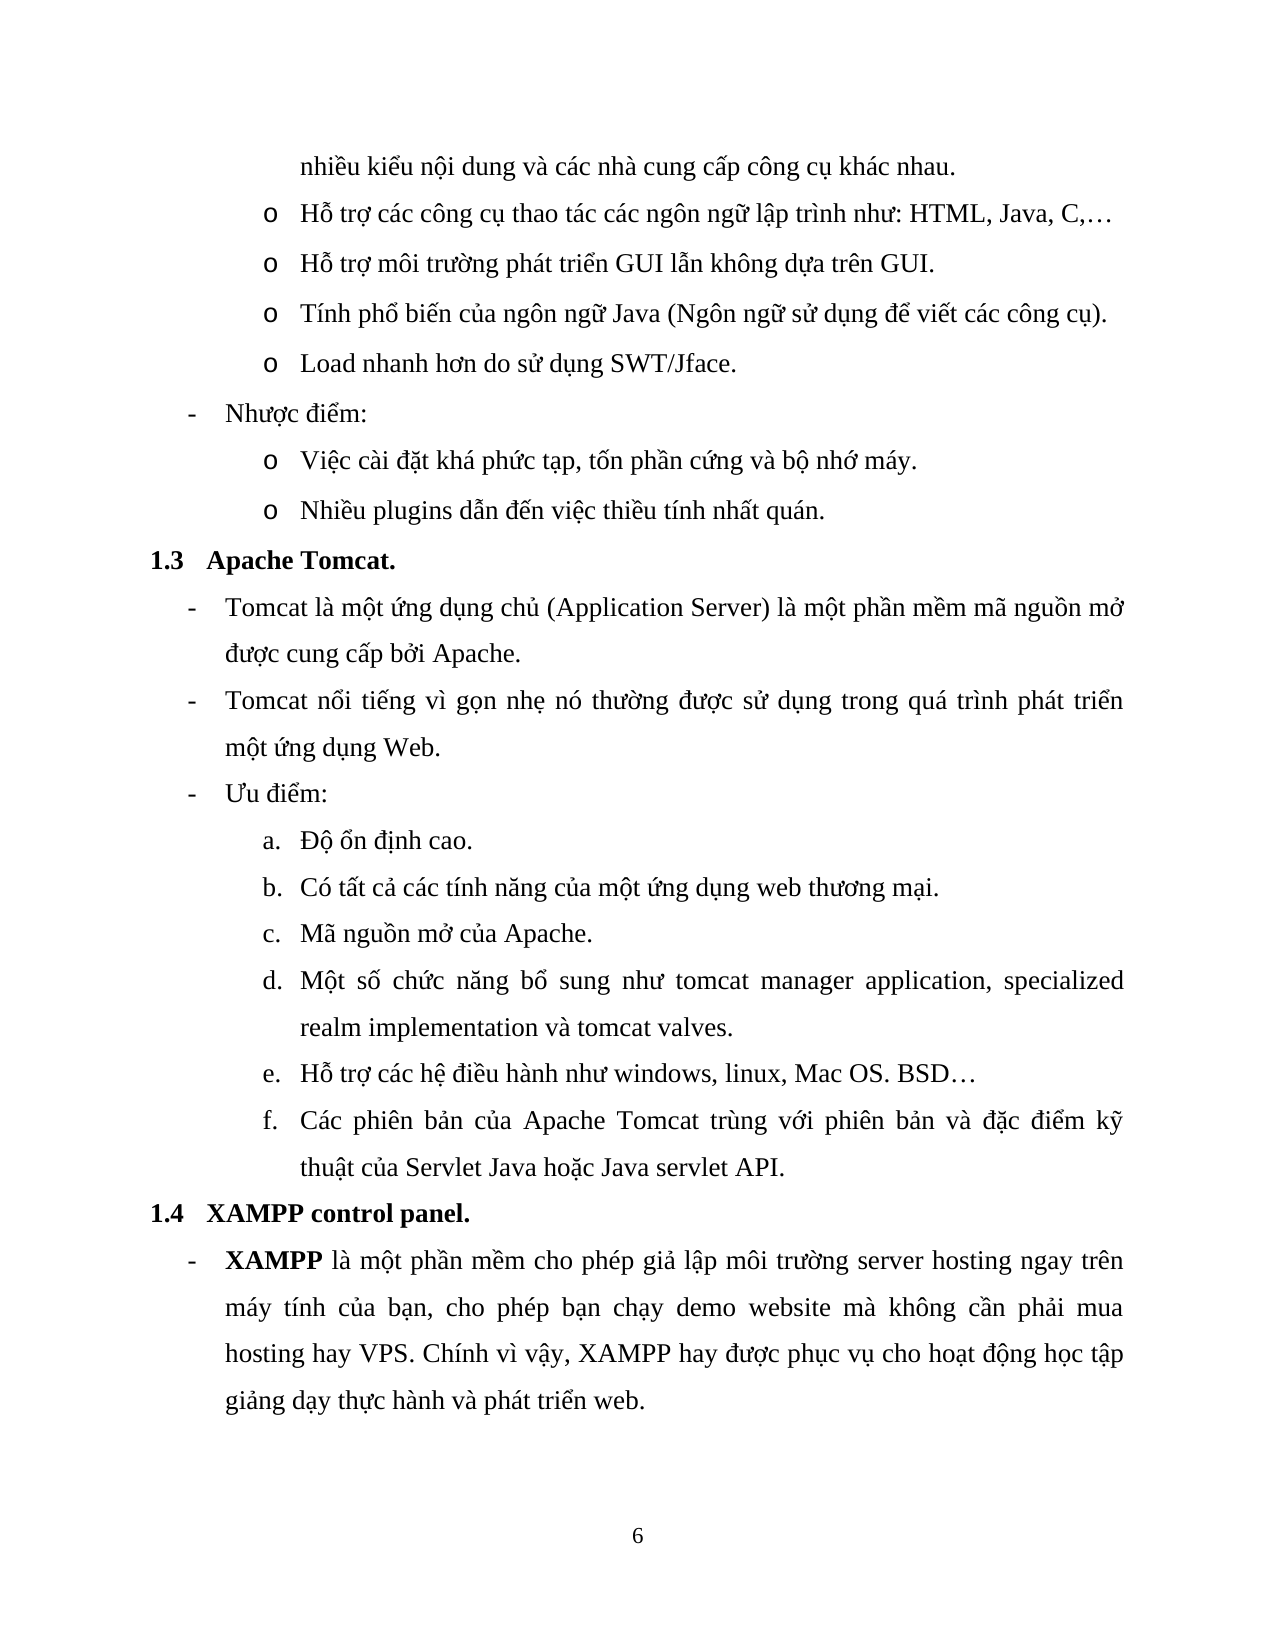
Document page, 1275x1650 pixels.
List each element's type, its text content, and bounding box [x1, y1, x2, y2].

list Ưu điểm: [187, 777, 1125, 808]
list Độ ổn định cao. [262, 824, 1125, 855]
list Nhiều plugins dẫn đến việc thiều tính nhất quán. [262, 494, 1125, 527]
list XAMPP control panel. [150, 1197, 1125, 1228]
list Có tất cả các tính năng của một ứng dụng web thương mại. [262, 871, 1125, 902]
list XAMPP là một phần mềm cho phép giả lập môi trường server hosting ngay trên máy tính của bạn, cho phép bạn chạy demo website mà không cần phải mua hosting hay VPS. Chính vì vậy, XAMPP hay được phục vụ cho hoạt động học tập giảng dạy thực hành và phát triển web. [187, 1244, 1125, 1415]
list Hỗ trợ môi trường phát triển GUI lẫn không dựa trên GUI. [262, 247, 1125, 280]
list Một số chức năng bổ sung như tomcat manager application, specialized realm implementation và tomcat valves. [262, 964, 1125, 1042]
list Tomcat nổi tiếng vì gọn nhẹ nó thường được sử dụng trong quá trình phát triển một ứng dụng Web. [187, 684, 1125, 762]
list Apache Tomcat. [150, 544, 1125, 575]
list Việc cài đặt khá phức tạp, tốn phần cứng và bộ nhớ máy. [262, 444, 1125, 477]
list Mã nguồn mở của Apache. [262, 917, 1125, 948]
list Tomcat là một ứng dụng chủ (Application Server) là một phần mềm mã nguồn mở được cung cấp bởi Apache. [187, 591, 1125, 668]
list Các phiên bản của Apache Tomcat trùng với phiên bản và đặc điểm kỹ thuật của Servlet Java hoặc Java servlet API. [262, 1104, 1125, 1182]
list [262, 150, 1125, 181]
list Hỗ trợ các công cụ thao tác các ngôn ngữ lập trình như: HTML, Java, C,… [262, 197, 1125, 230]
list Hỗ trợ các hệ điều hành như windows, linux, Mac OS. BSD… [262, 1057, 1125, 1088]
list Tính phổ biến của ngôn ngữ Java (Ngôn ngữ sử dụng để viết các công cụ). [262, 297, 1125, 330]
list Load nhanh hơn do sử dụng SWT/Jface. [262, 347, 1125, 380]
list Nhược điểm: [187, 397, 1125, 428]
